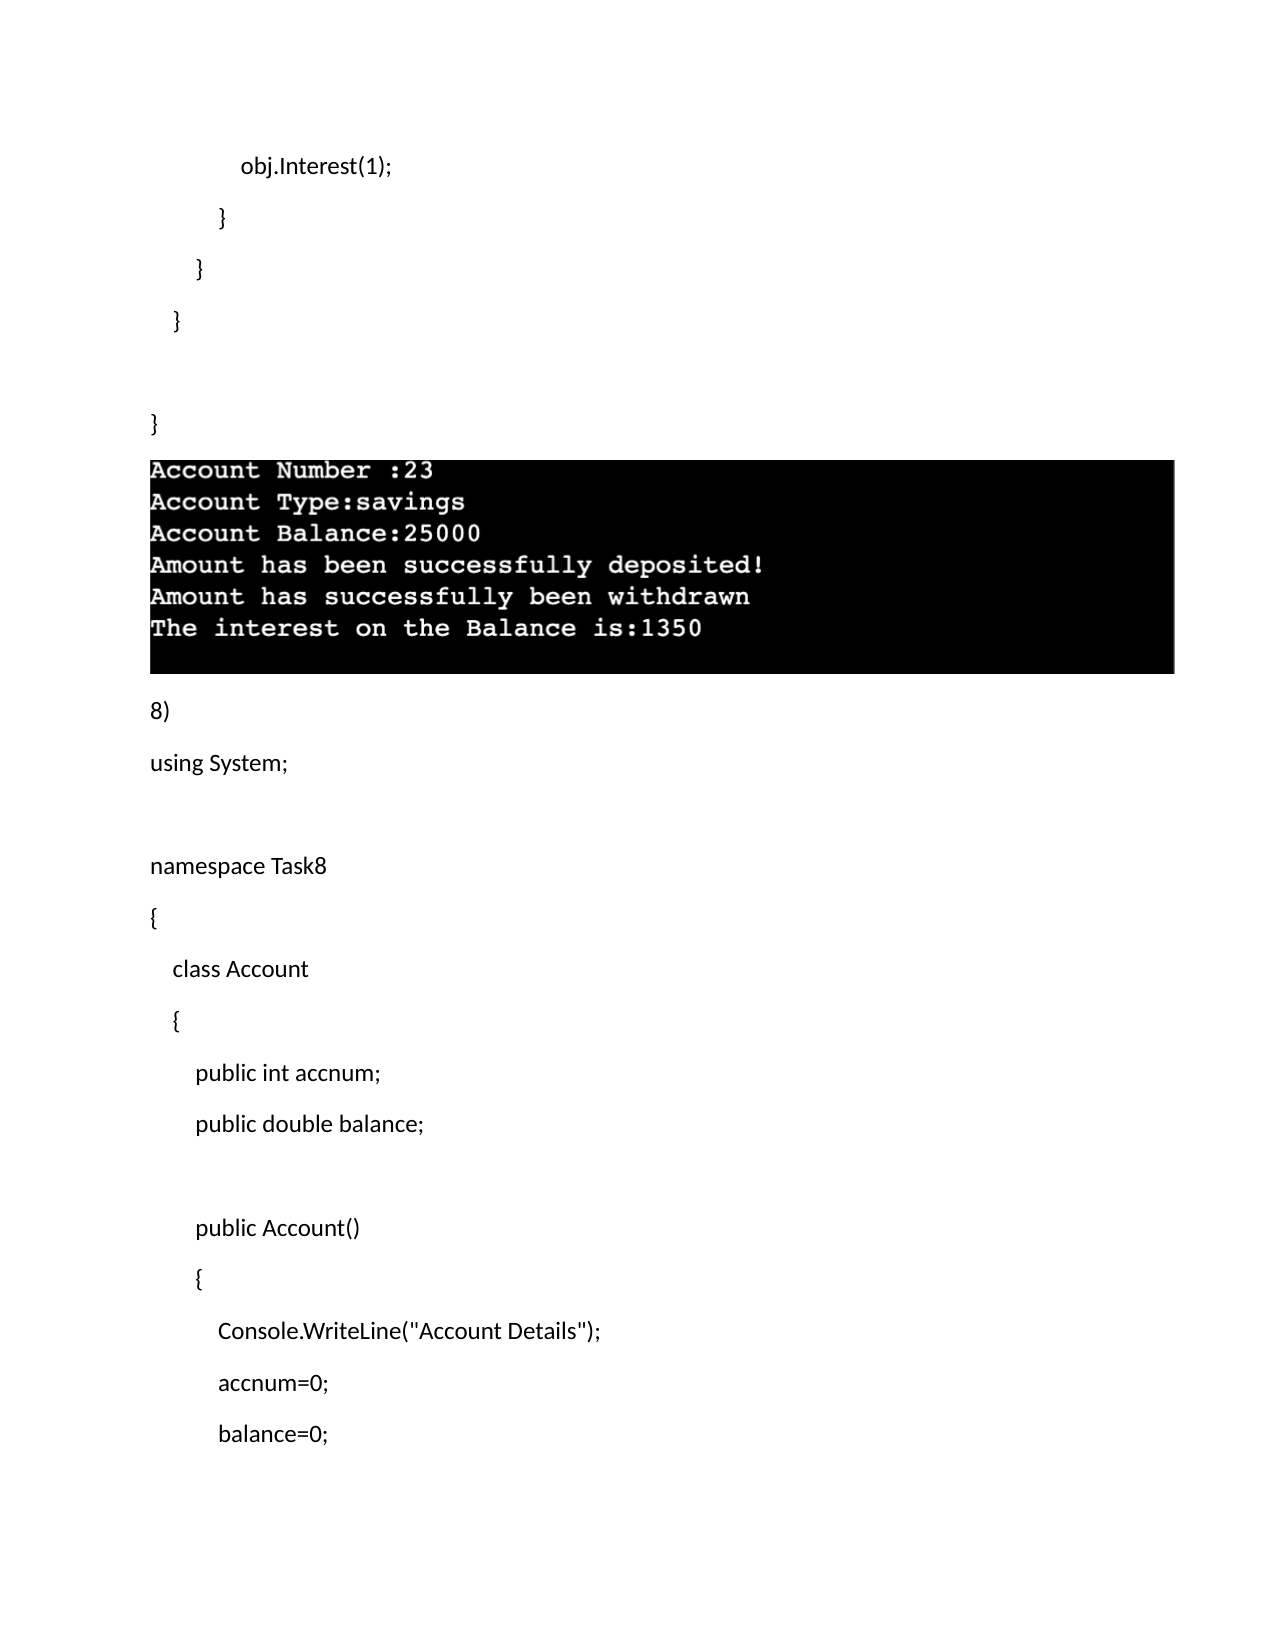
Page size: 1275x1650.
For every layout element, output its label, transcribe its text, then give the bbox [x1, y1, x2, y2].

text balance=0; [150, 1418, 1125, 1449]
text class Account [150, 953, 1125, 984]
text { [150, 902, 1125, 932]
text Console.WriteLine("Account Details"); [150, 1315, 1125, 1346]
text } [150, 202, 1125, 232]
text namespace Task8 [150, 850, 1125, 881]
text { [150, 1005, 1125, 1036]
text public Account() [150, 1212, 1125, 1242]
text obj.Interest(1); [150, 150, 1125, 181]
text public int accnum; [150, 1057, 1125, 1087]
text accnum=0; [150, 1367, 1125, 1397]
text } [150, 305, 1125, 336]
text { [150, 1263, 1125, 1294]
text 8) [150, 695, 1125, 726]
text using System; [150, 747, 1125, 777]
text } [150, 253, 1125, 284]
text } [150, 408, 1125, 439]
picture [150, 460, 1175, 674]
text public double balance; [150, 1108, 1125, 1139]
